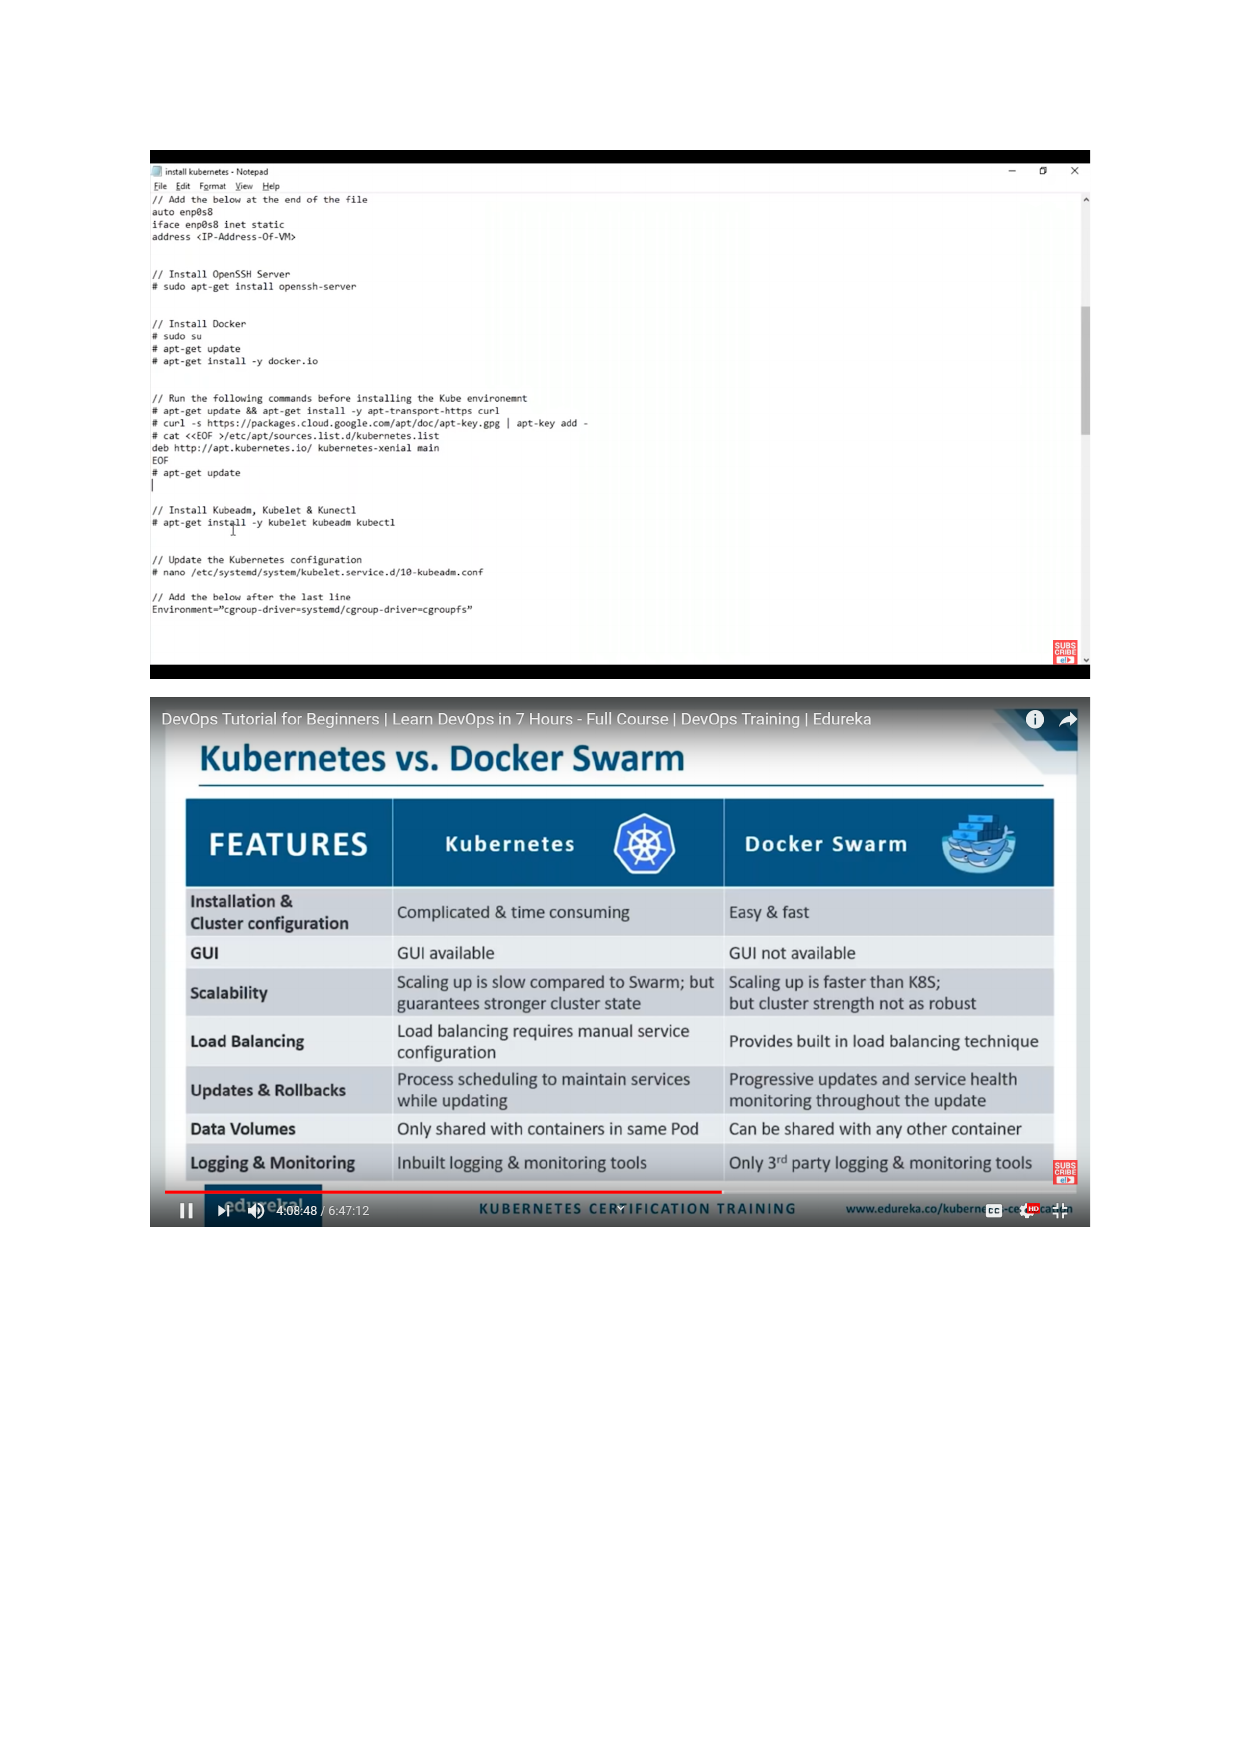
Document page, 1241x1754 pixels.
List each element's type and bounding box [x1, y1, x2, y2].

picture [150, 697, 1091, 1227]
picture [150, 150, 1091, 679]
